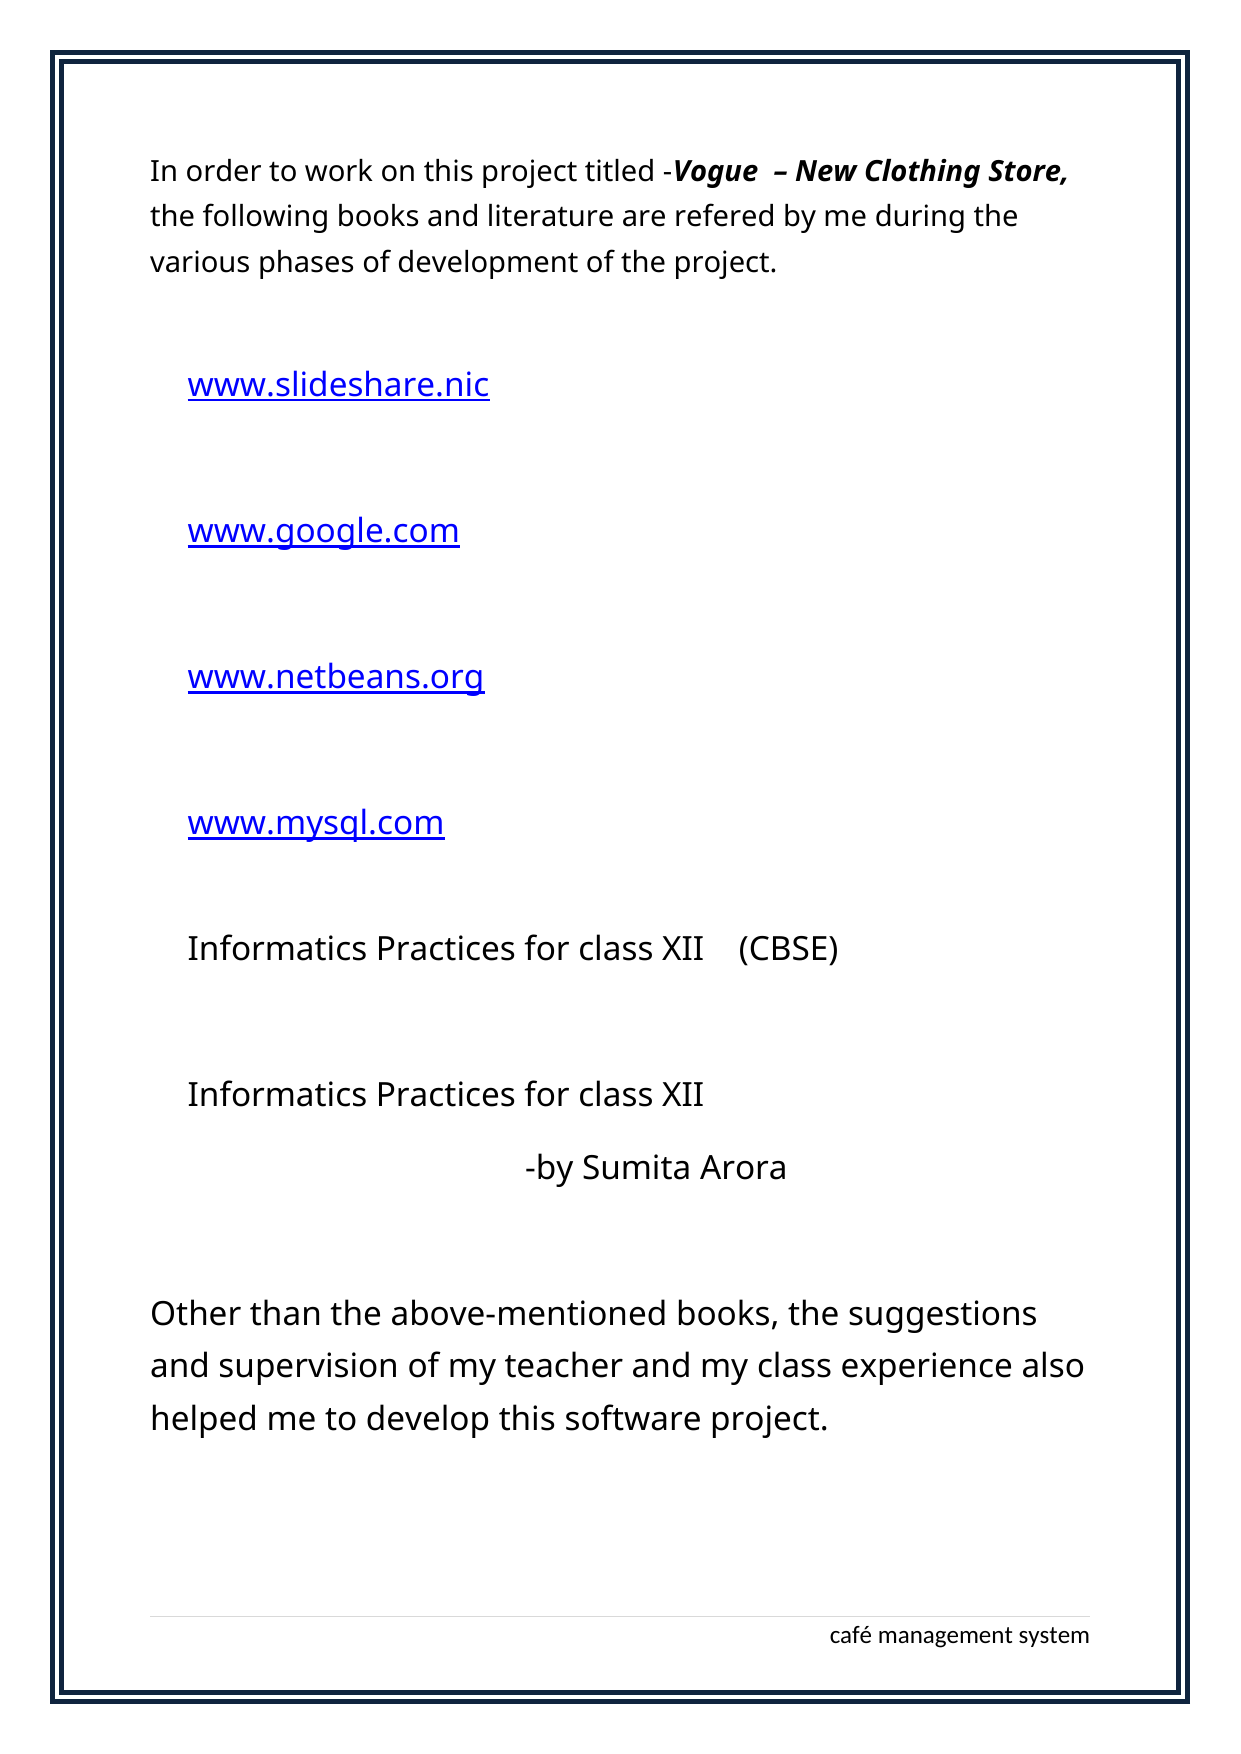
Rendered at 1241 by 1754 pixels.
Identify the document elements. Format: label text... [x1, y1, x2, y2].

text Informatics Practices for class XII [187, 1071, 1090, 1116]
text In order to work on this project titled -Vogue – New Clothing Store, the following books and literature are refered by me during the various phases of development of the project. [150, 150, 1090, 281]
text Informatics Practices for class XII (CBSE) [187, 925, 1090, 970]
text -by Sumita Arora [375, 1144, 1090, 1189]
text www.netbeans.org [187, 653, 1090, 698]
text www.google.com [187, 507, 1090, 552]
text Other than the above-mentioned books, the suggestions and supervision of my teacher and my class experience also helped me to develop this software project. [150, 1290, 1090, 1440]
text www.slideshare.nic [187, 361, 1090, 406]
text www.mysql.com [187, 799, 1090, 844]
